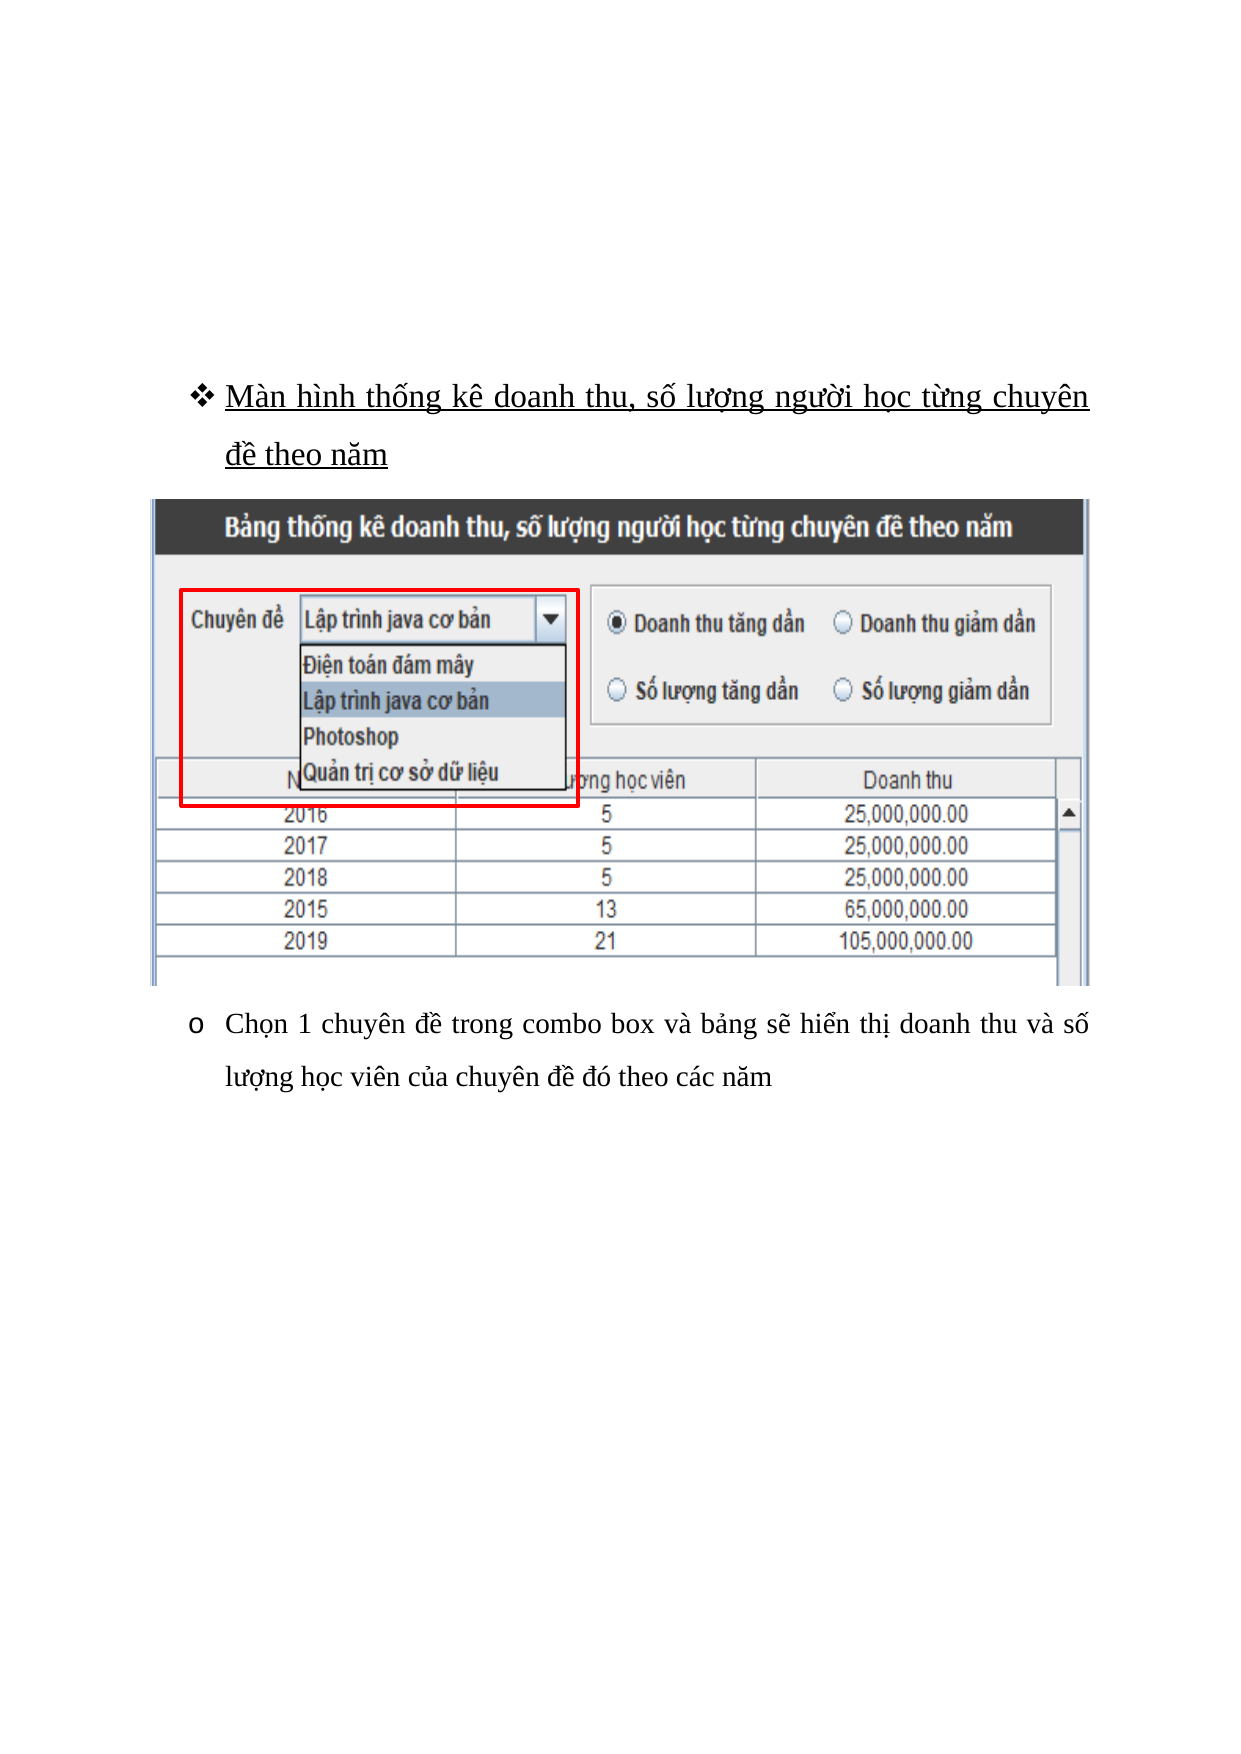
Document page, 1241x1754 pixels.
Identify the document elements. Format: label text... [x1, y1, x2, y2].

list Chọn 1 chuyên đề trong combo box và bảng sẽ hiển thị doanh thu và số lượng học viên của chuyên đề đó theo các năm [187, 1007, 1090, 1093]
picture [150, 499, 1091, 986]
list Màn hình thống kê doanh thu, số lượng người học từng chuyên đề theo năm [187, 376, 1090, 472]
